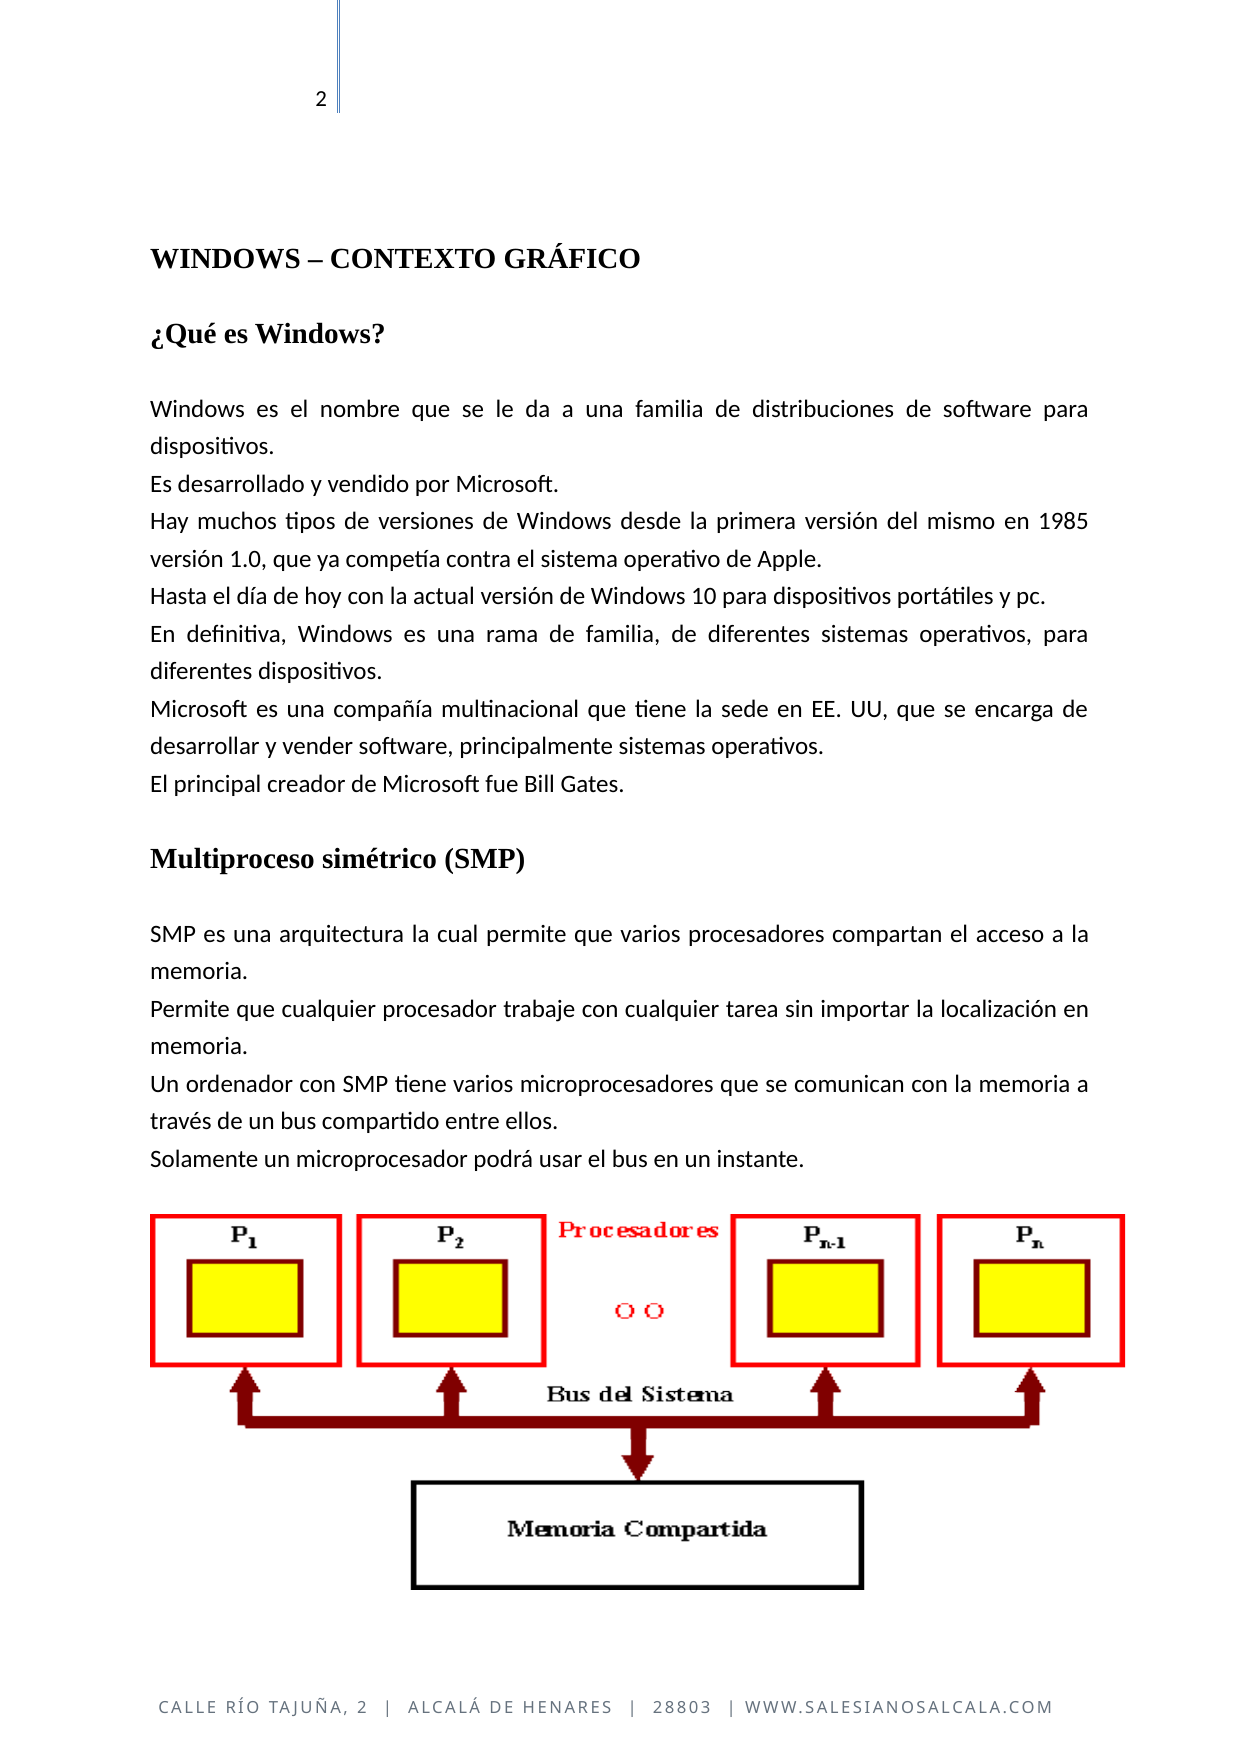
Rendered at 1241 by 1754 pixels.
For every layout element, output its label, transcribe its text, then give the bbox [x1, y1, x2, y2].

text WINDOWS – CONTEXTO GRÁFICO [150, 239, 1090, 277]
text Hasta el día de hoy con la actual versión de Windows 10 para dispositivos portátiles y pc. [150, 577, 1090, 614]
text Windows es el nombre que se le da a una familia de distribuciones de software para dispositivos. [150, 389, 1090, 464]
text SMP es una arquitectura la cual permite que varios procesadores compartan el acceso a la memoria. [150, 914, 1090, 989]
text Permite que cualquier procesador trabaje con cualquier tarea sin importar la localización en memoria. [150, 989, 1090, 1064]
text Multiproceso simétrico (SMP) [150, 839, 1090, 877]
picture [150, 1214, 1125, 1590]
text Microsoft es una compañía multinacional que tiene la sede en EE. UU, que se encarga de desarrollar y vender software, principalmente sistemas operativos. [150, 689, 1090, 764]
text El principal creador de Microsoft fue Bill Gates. [150, 764, 1090, 802]
text Solamente un microprocesador podrá usar el bus en un instante. [150, 1139, 1090, 1177]
text Es desarrollado y vendido por Microsoft. [150, 464, 1090, 502]
text Un ordenador con SMP tiene varios microprocesadores que se comunican con la memoria a través de un bus compartido entre ellos. [150, 1064, 1090, 1139]
text En definitiva, Windows es una rama de familia, de diferentes sistemas operativos, para diferentes dispositivos. [150, 614, 1090, 689]
text Hay muchos tipos de versiones de Windows desde la primera versión del mismo en 1985 versión 1.0, que ya competía contra el sistema operativo de Apple. [150, 502, 1090, 577]
text ¿Qué es Windows? [150, 314, 1090, 352]
